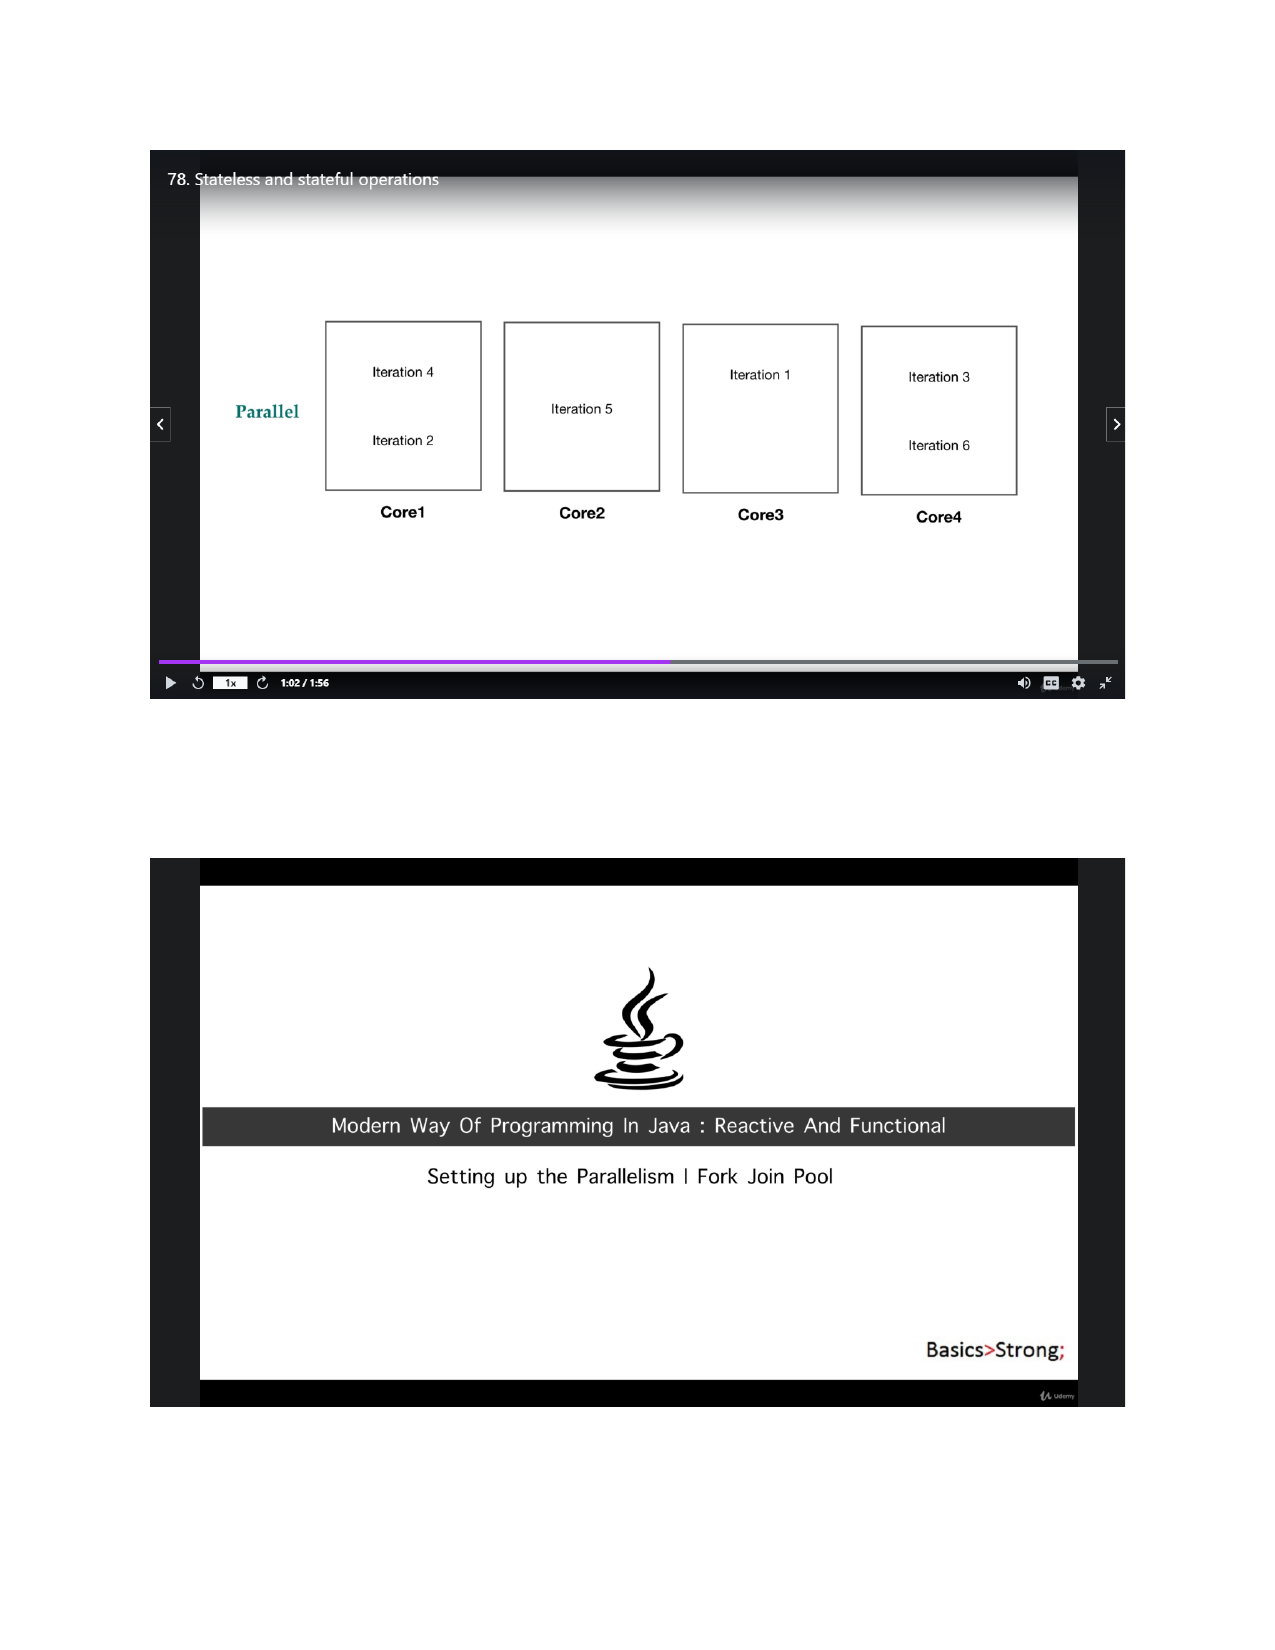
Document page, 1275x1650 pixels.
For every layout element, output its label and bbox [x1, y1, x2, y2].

picture [150, 150, 1125, 699]
picture [150, 858, 1125, 1407]
